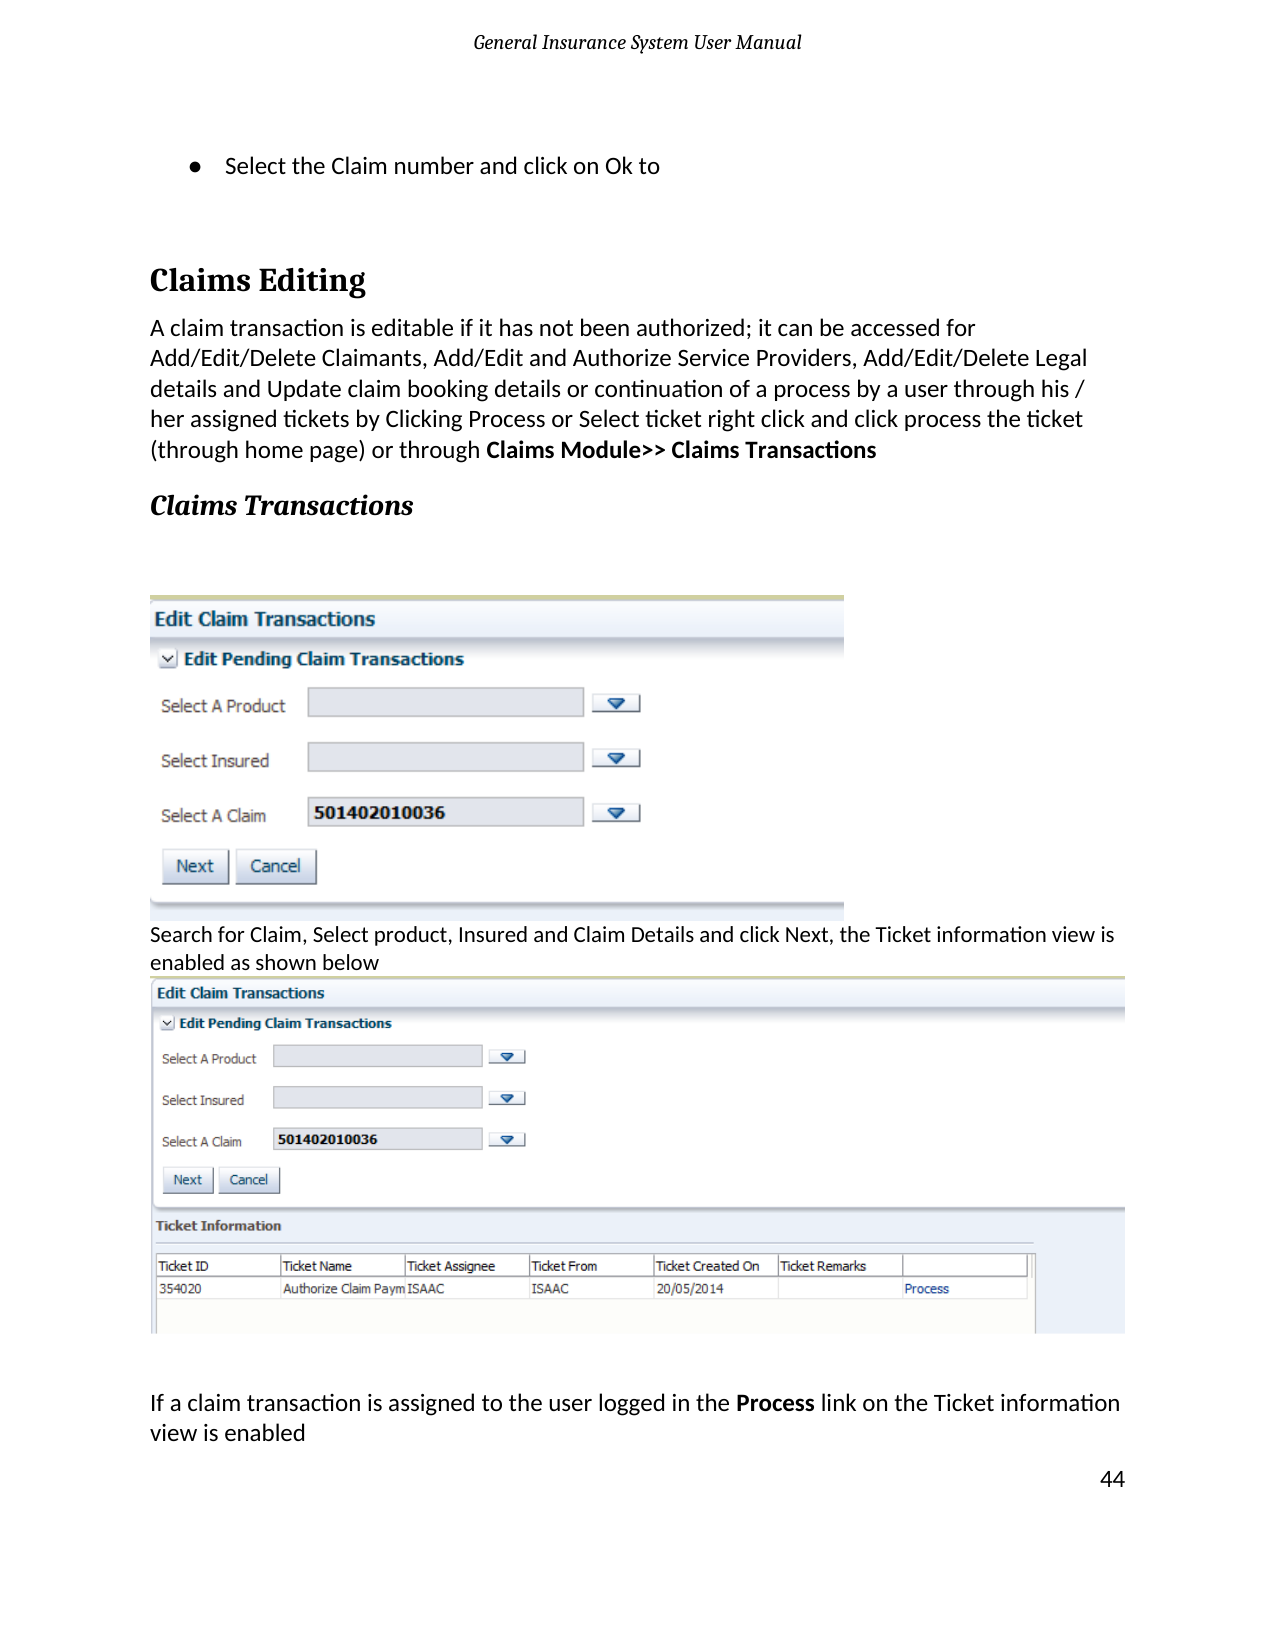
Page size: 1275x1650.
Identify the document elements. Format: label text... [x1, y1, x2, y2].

picture [150, 595, 844, 921]
subtitle Claims Transactions [150, 489, 1125, 523]
list Select the Claim number and click on Ok to [187, 150, 1125, 181]
text A claim transaction is editable if it has not been authorized; it can be accessed for Add/Edit/Delete Claimants, Add/Edit and Authorize Service Providers, Add/Edit/Delete Legal details and Update claim booking details or continuation of a process by a user through his / her assigned tickets by Clicking Process or Select ticket right click and click process the ticket (through home page) or through Claims Module>> Claims Transactions [150, 312, 1125, 464]
text If a claim transaction is assigned to the user logged in the Process link on the Ticket information view is enabled [150, 1387, 1125, 1448]
subtitle Claims Editing [150, 261, 1125, 300]
text Search for Claim, Select product, Insured and Claim Details and click Next, the Ticket information view is enabled as shown below [150, 920, 1125, 976]
picture [150, 976, 1125, 1387]
